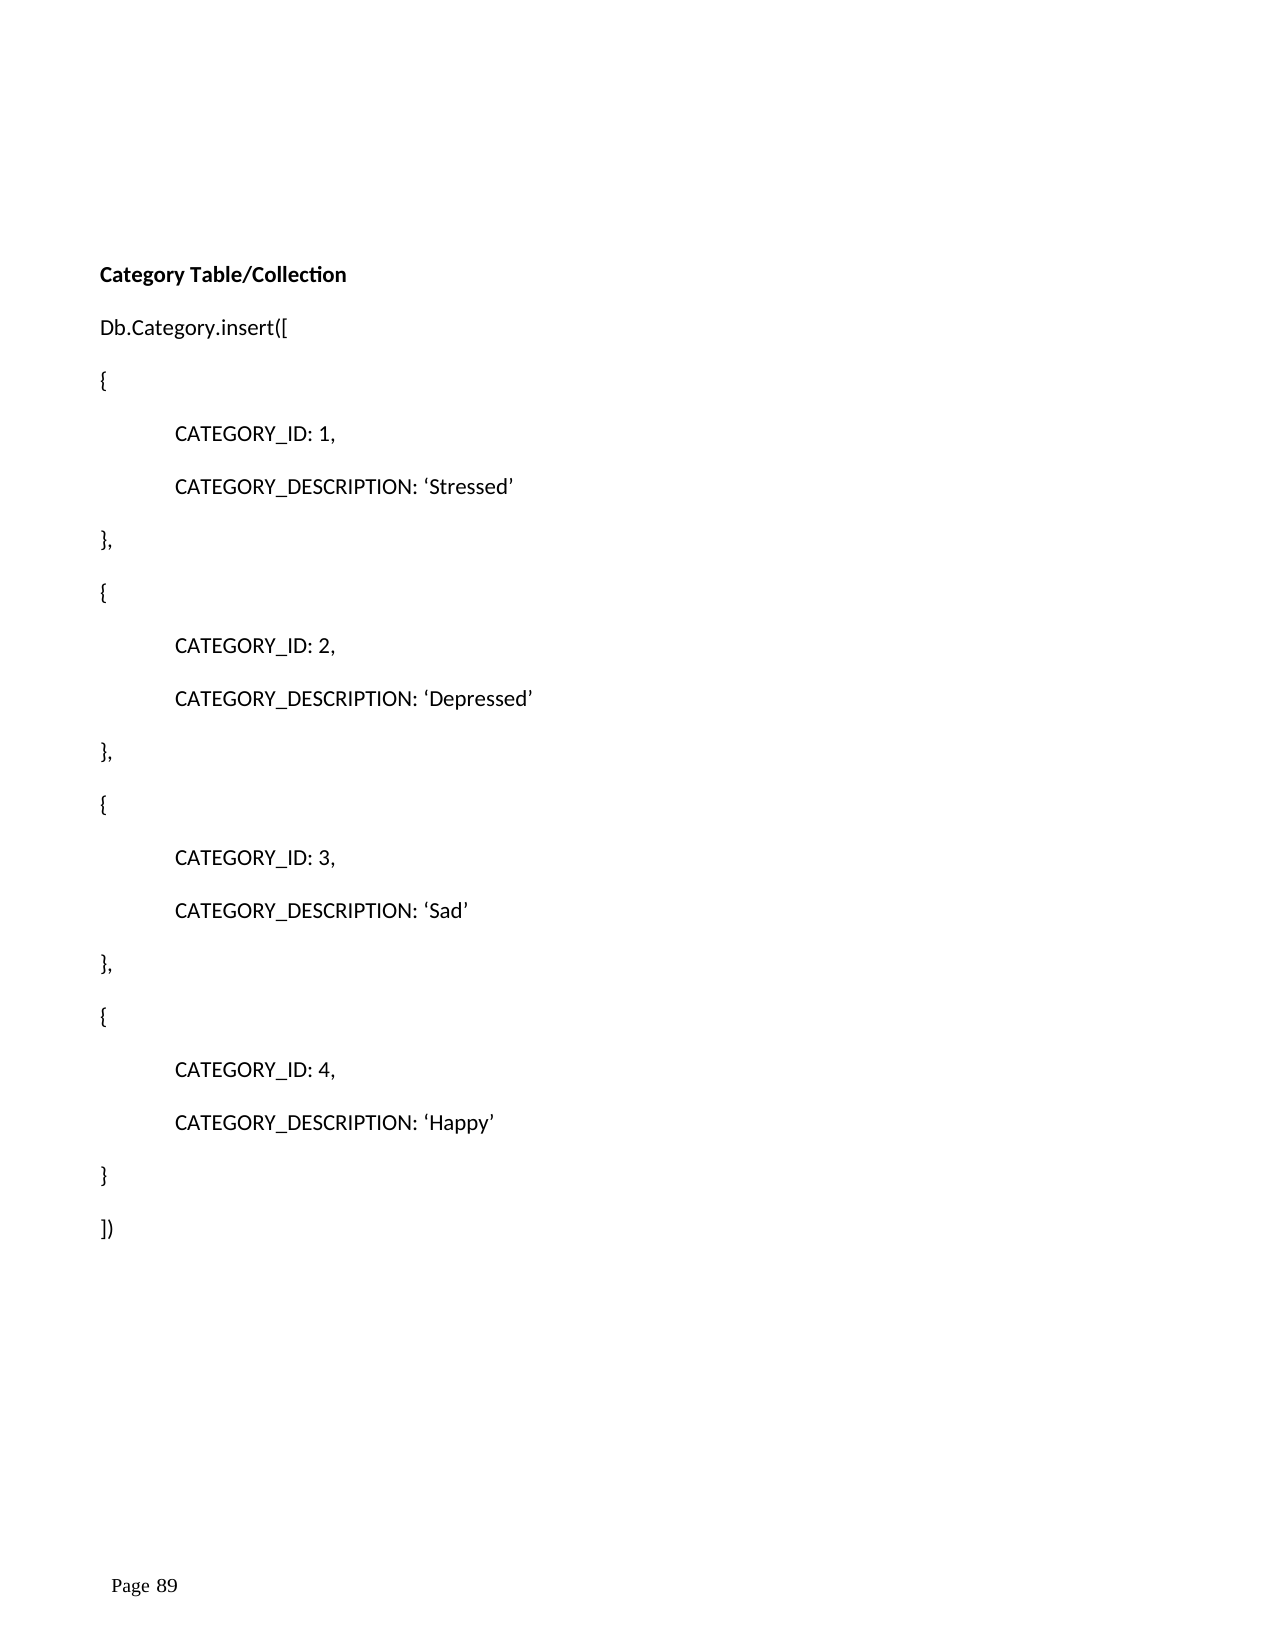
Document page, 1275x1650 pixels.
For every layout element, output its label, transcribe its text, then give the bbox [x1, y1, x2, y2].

text CATEGORY_ID: 4, [100, 1056, 1175, 1083]
text CATEGORY_ID: 1, [100, 419, 1175, 447]
text CATEGORY_ID: 2, [100, 631, 1175, 659]
text }, [100, 737, 1175, 765]
text CATEGORY_DESCRIPTION: ‘Depressed’ [100, 684, 1175, 712]
text Db.Category.insert([ [100, 313, 1175, 341]
text } [100, 1162, 1175, 1189]
text Category Table/Collection [100, 260, 1175, 288]
text { [100, 578, 1175, 606]
text CATEGORY_DESCRIPTION: ‘Happy’ [100, 1108, 1175, 1137]
text { [100, 1002, 1175, 1031]
text CATEGORY_DESCRIPTION: ‘Stressed’ [100, 472, 1175, 500]
text { [100, 366, 1175, 394]
text { [100, 790, 1175, 818]
text ]) [100, 1214, 1175, 1243]
text CATEGORY_ID: 3, [100, 843, 1175, 871]
text }, [100, 525, 1175, 553]
text CATEGORY_DESCRIPTION: ‘Sad’ [100, 896, 1175, 924]
text }, [100, 949, 1175, 977]
